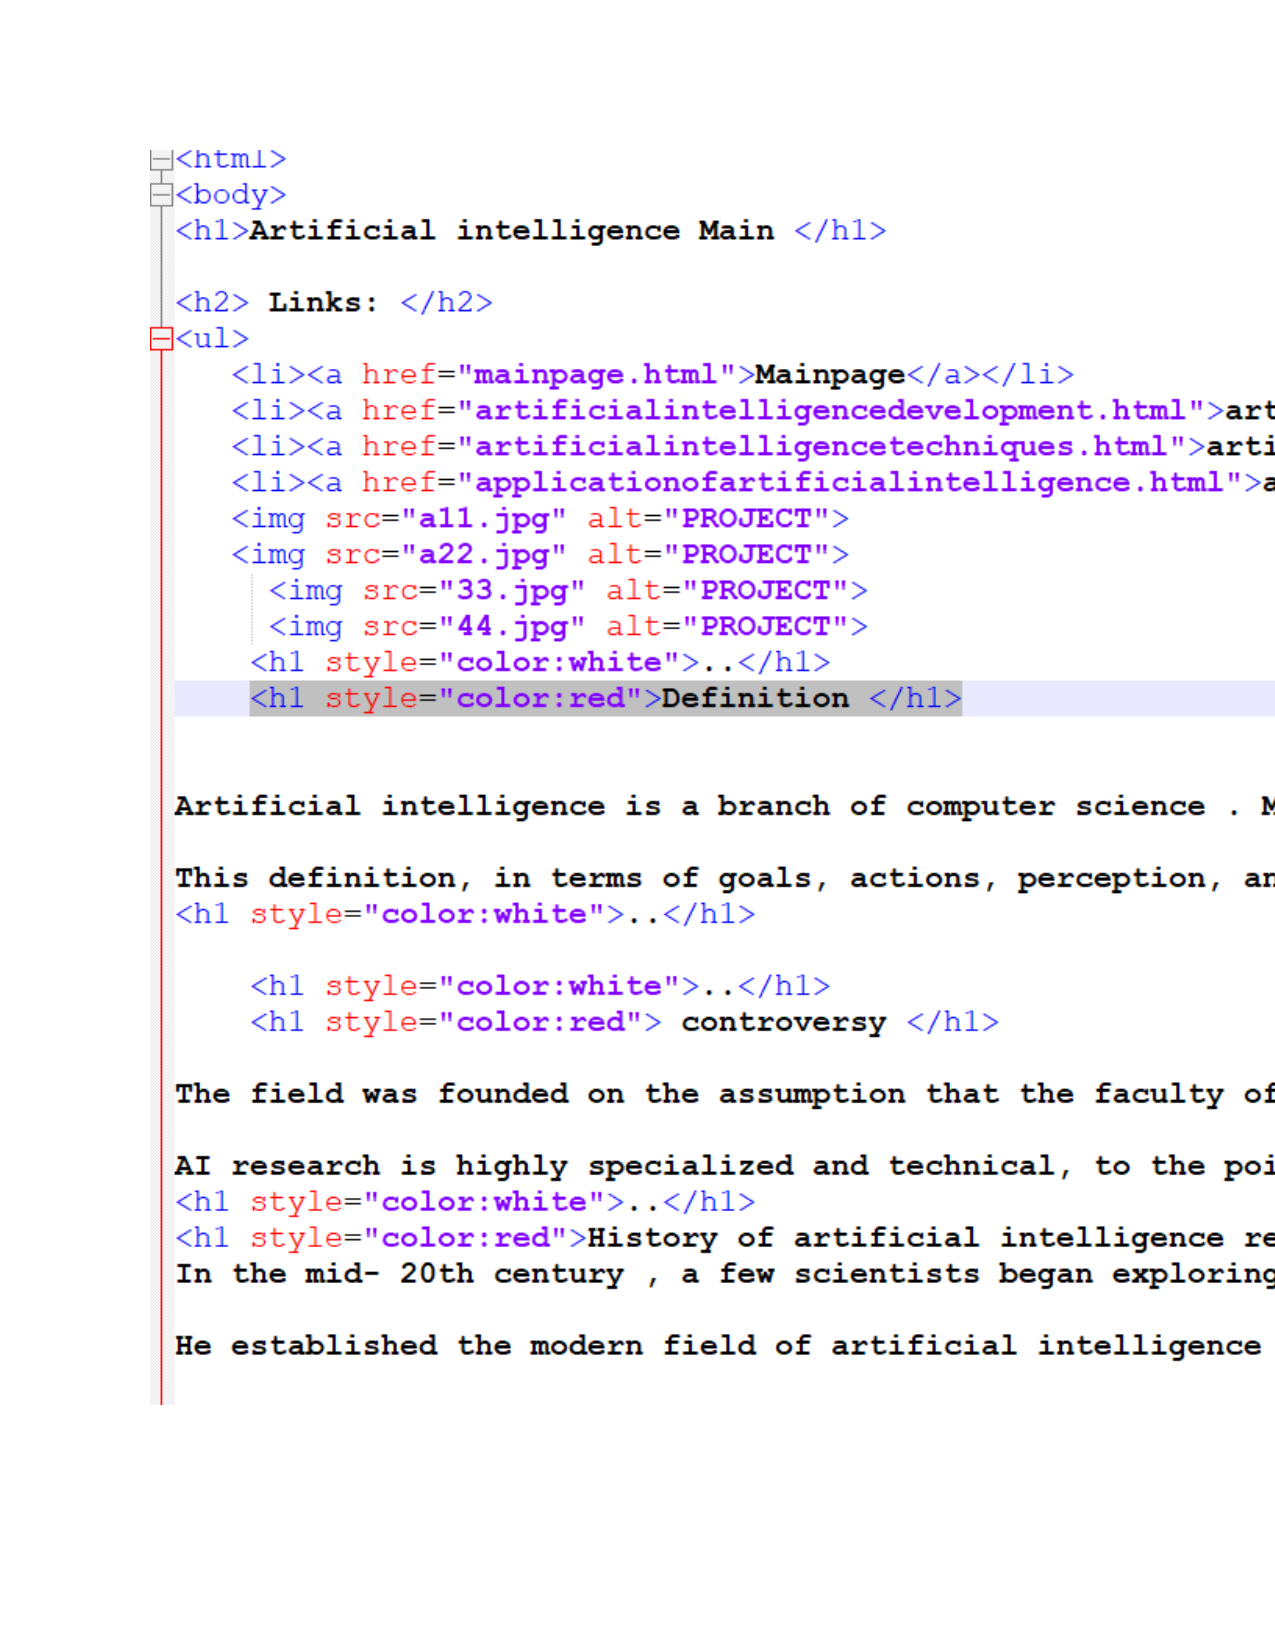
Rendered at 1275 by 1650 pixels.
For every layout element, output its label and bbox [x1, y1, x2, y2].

picture [150, 150, 1275, 1405]
